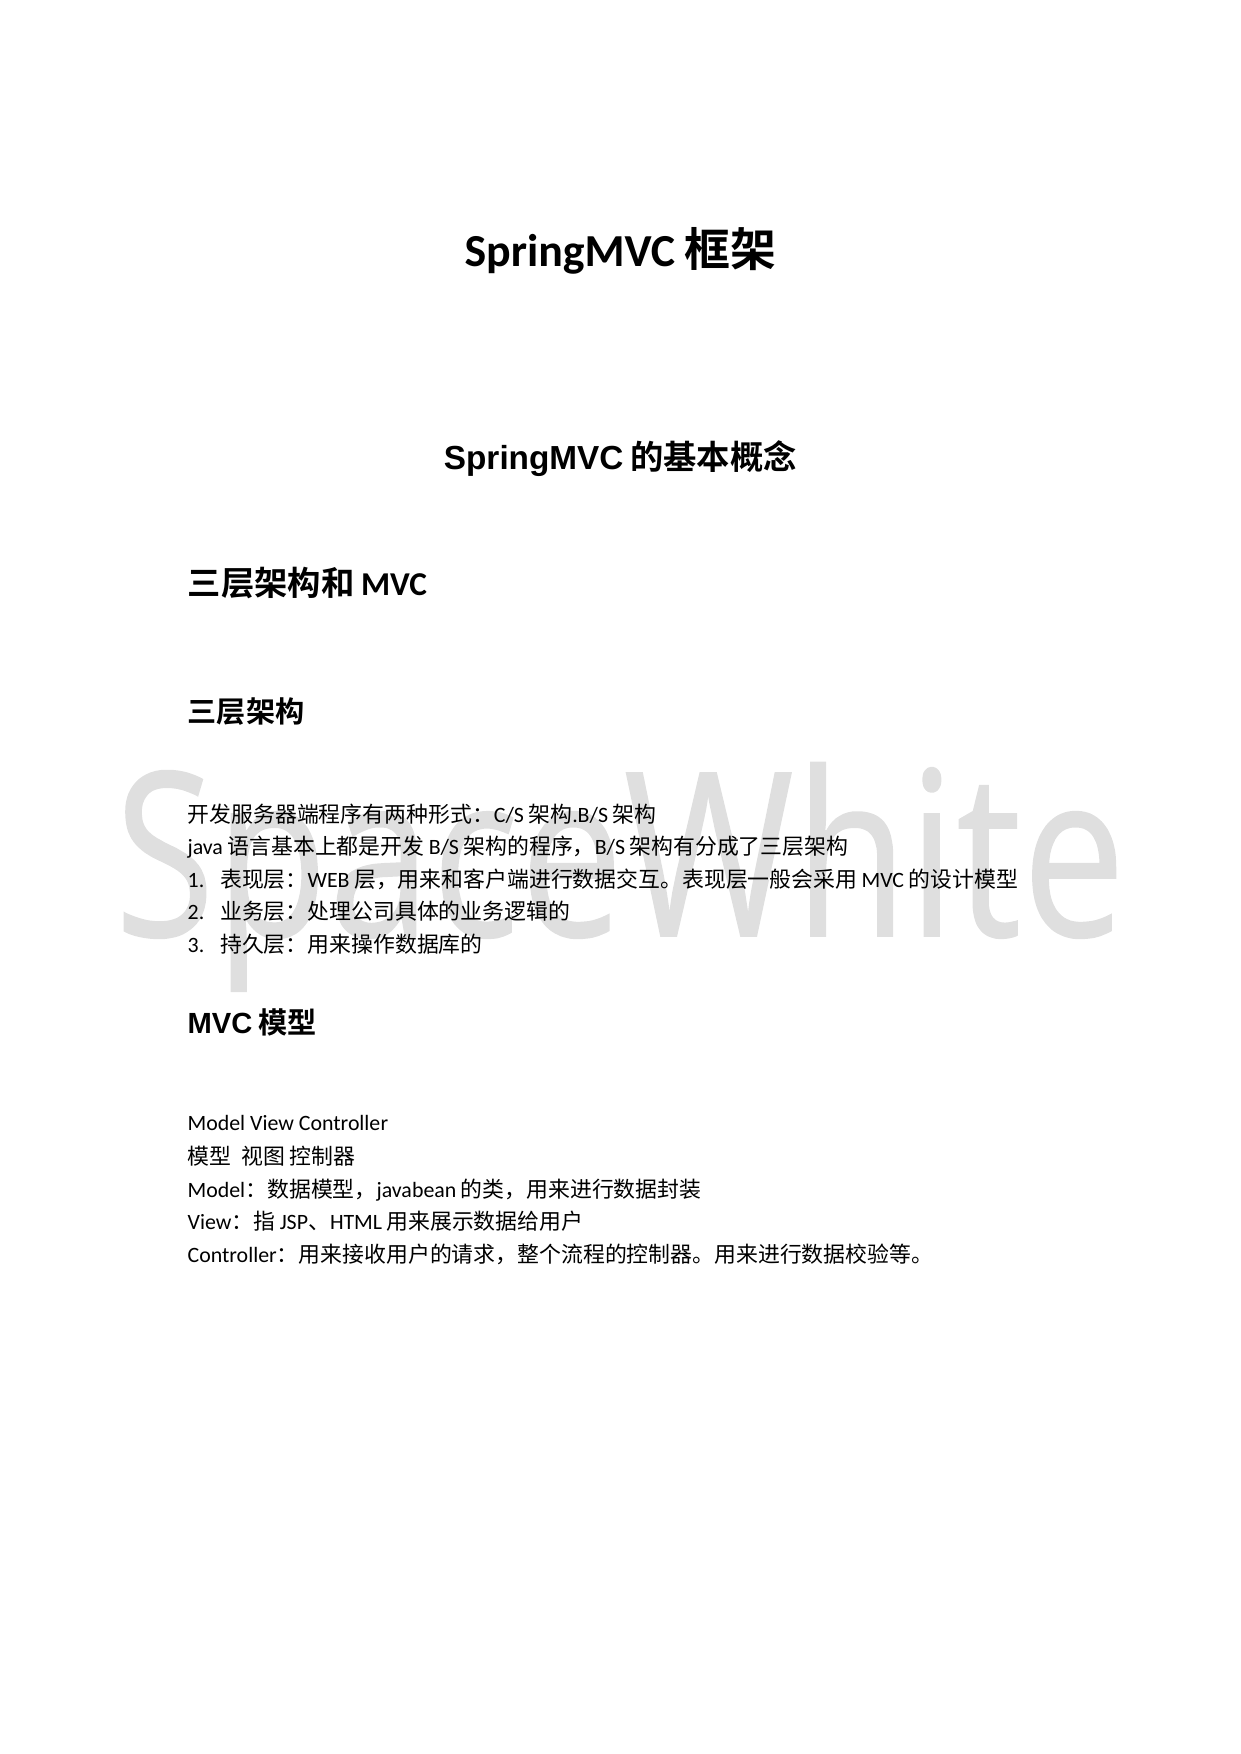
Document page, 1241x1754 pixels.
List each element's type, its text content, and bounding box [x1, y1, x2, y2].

list 持久层：用来操作数据库的 [187, 926, 1053, 959]
text Controller：用来接收用户的请求，整个流程的控制器。用来进行数据校验等。 [187, 1236, 1053, 1269]
subtitle SpringMVC的基本概念 [187, 422, 1053, 487]
subtitle SpringMVC框架 [187, 197, 1053, 295]
text Model：数据模型，javabean的类，用来进行数据封装 [187, 1171, 1053, 1204]
text View：指JSP、HTML用来展示数据给用户 [187, 1204, 1053, 1236]
text Model View Controller [187, 1106, 1053, 1139]
list 表现层：WEB层，用来和客户端进行数据交互。表现层一般会采用MVC的设计模型 [187, 861, 1053, 894]
subtitle 三层架构 [187, 678, 1053, 743]
subtitle MVC模型 [187, 988, 1053, 1053]
text java语言基本上都是开发B/S架构的程序，B/S架构有分成了三层架构 [187, 829, 1053, 861]
subtitle 三层架构和MVC [187, 549, 1053, 614]
list 业务层：处理公司具体的业务逻辑的 [187, 894, 1053, 926]
text 模型 视图 控制器 [187, 1139, 1053, 1171]
text 开发服务器端程序有两种形式：C/S架构.B/S架构 [187, 796, 1053, 829]
